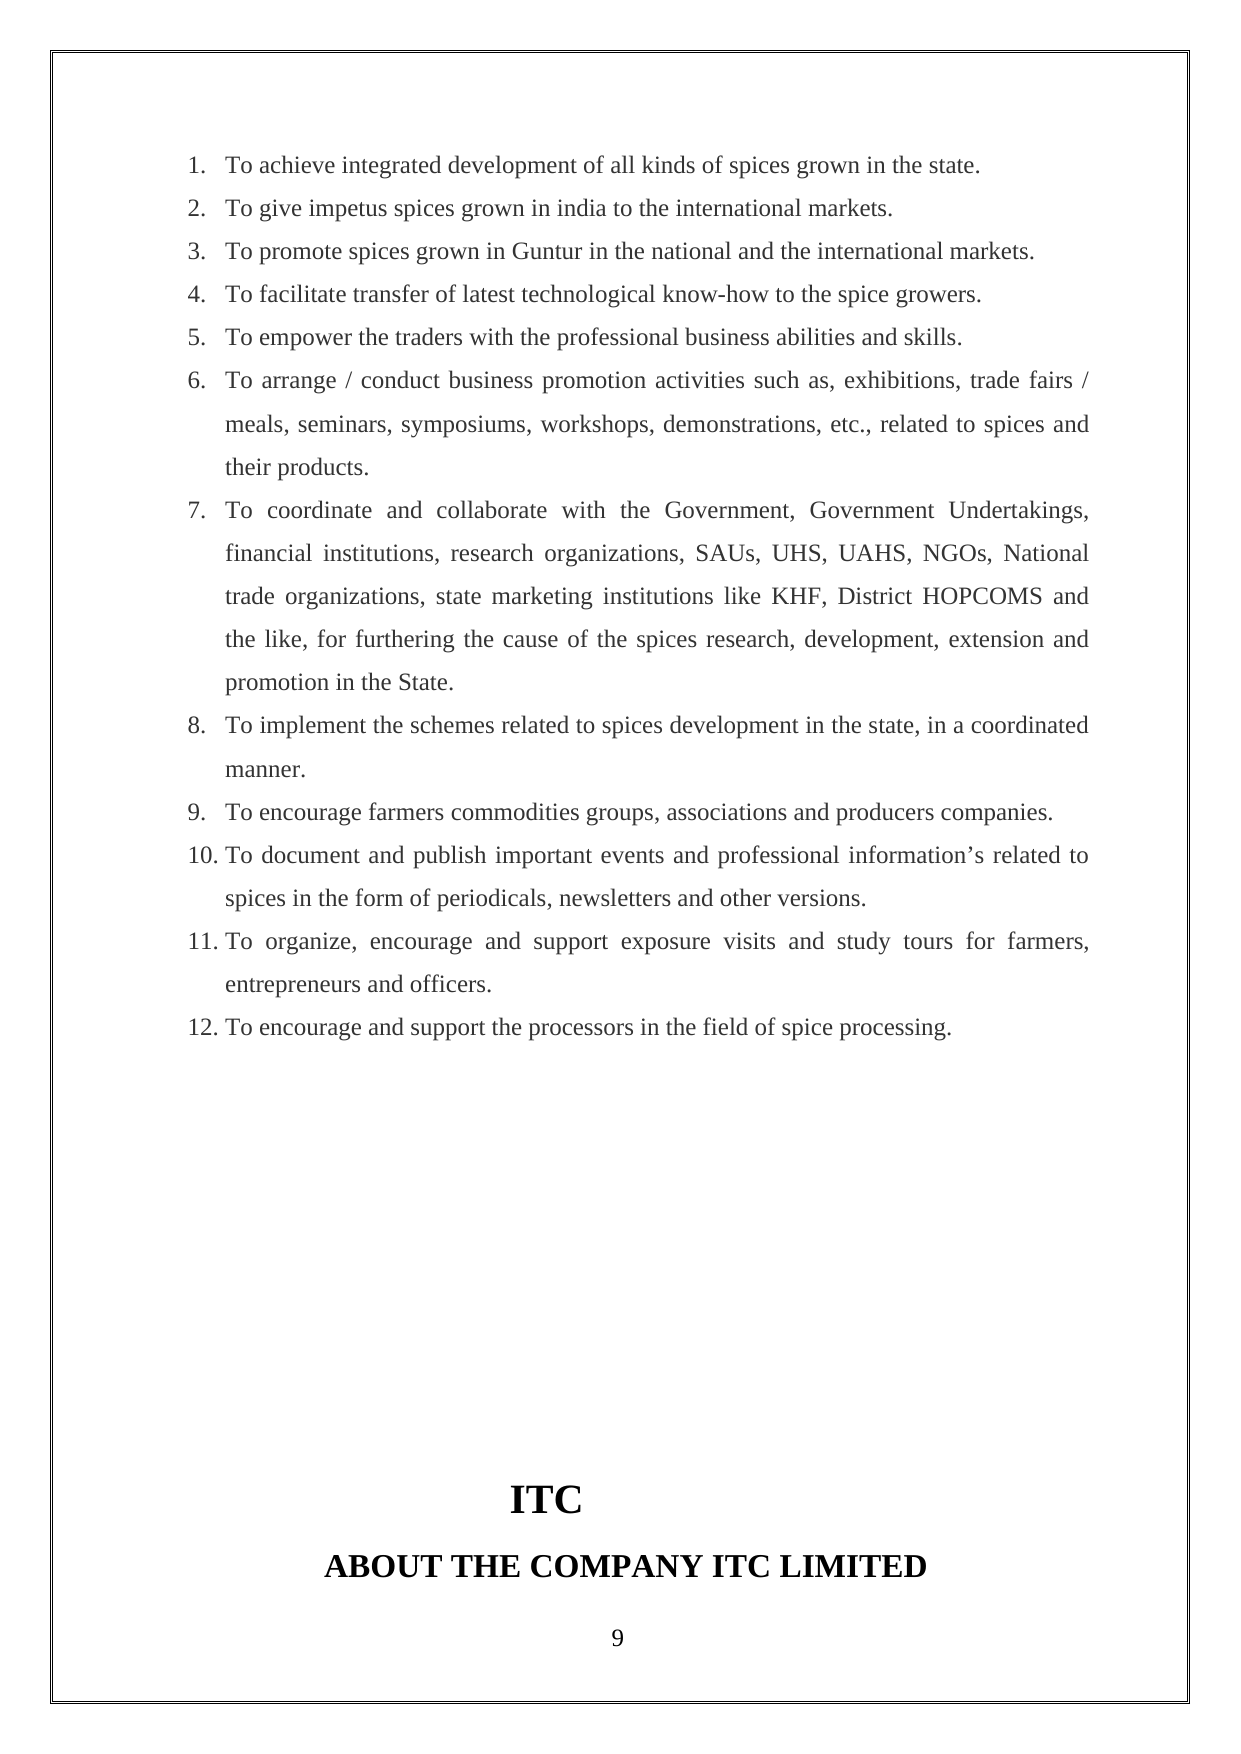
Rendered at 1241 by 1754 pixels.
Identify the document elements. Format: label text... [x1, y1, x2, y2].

text ABOUT THE COMPANY ITC LIMITED [149, 1546, 1090, 1585]
list To implement the schemes related to spices development in the state, in a coordinated manner. [187, 711, 1090, 782]
list To facilitate transfer of latest technological know-how to the spice growers. [187, 279, 1090, 308]
list To document and publish important events and professional information’s related to spices in the form of periodicals, newsletters and other versions. [187, 840, 1090, 912]
text ITC [149, 1474, 1090, 1522]
list To coordinate and collaborate with the Government, Government Undertakings, financial institutions, research organizations, SAUs, UHS, UAHS, NGOs, National trade organizations, state marketing institutions like KHF, District HOPCOMS and the like, for furthering the cause of the spices research, development, extension and promotion in the State. [187, 495, 1090, 696]
list To encourage and support the processors in the field of spice processing. [187, 1012, 1090, 1041]
list To achieve integrated development of all kinds of spices grown in the state. [187, 150, 1090, 179]
list To empower the traders with the professional business abilities and skills. [187, 322, 1090, 351]
list To give impetus spices grown in india to the international markets. [187, 193, 1090, 222]
list To arrange / conduct business promotion activities such as, exhibitions, trade fairs / meals, seminars, symposiums, workshops, demonstrations, etc., related to spices and their products. [187, 366, 1090, 481]
list To encourage farmers commodities groups, associations and producers companies. [187, 797, 1090, 826]
list To organize, encourage and support exposure visits and study tours for farmers, entrepreneurs and officers. [187, 926, 1090, 998]
list To promote spices grown in Guntur in the national and the international markets. [187, 236, 1090, 265]
